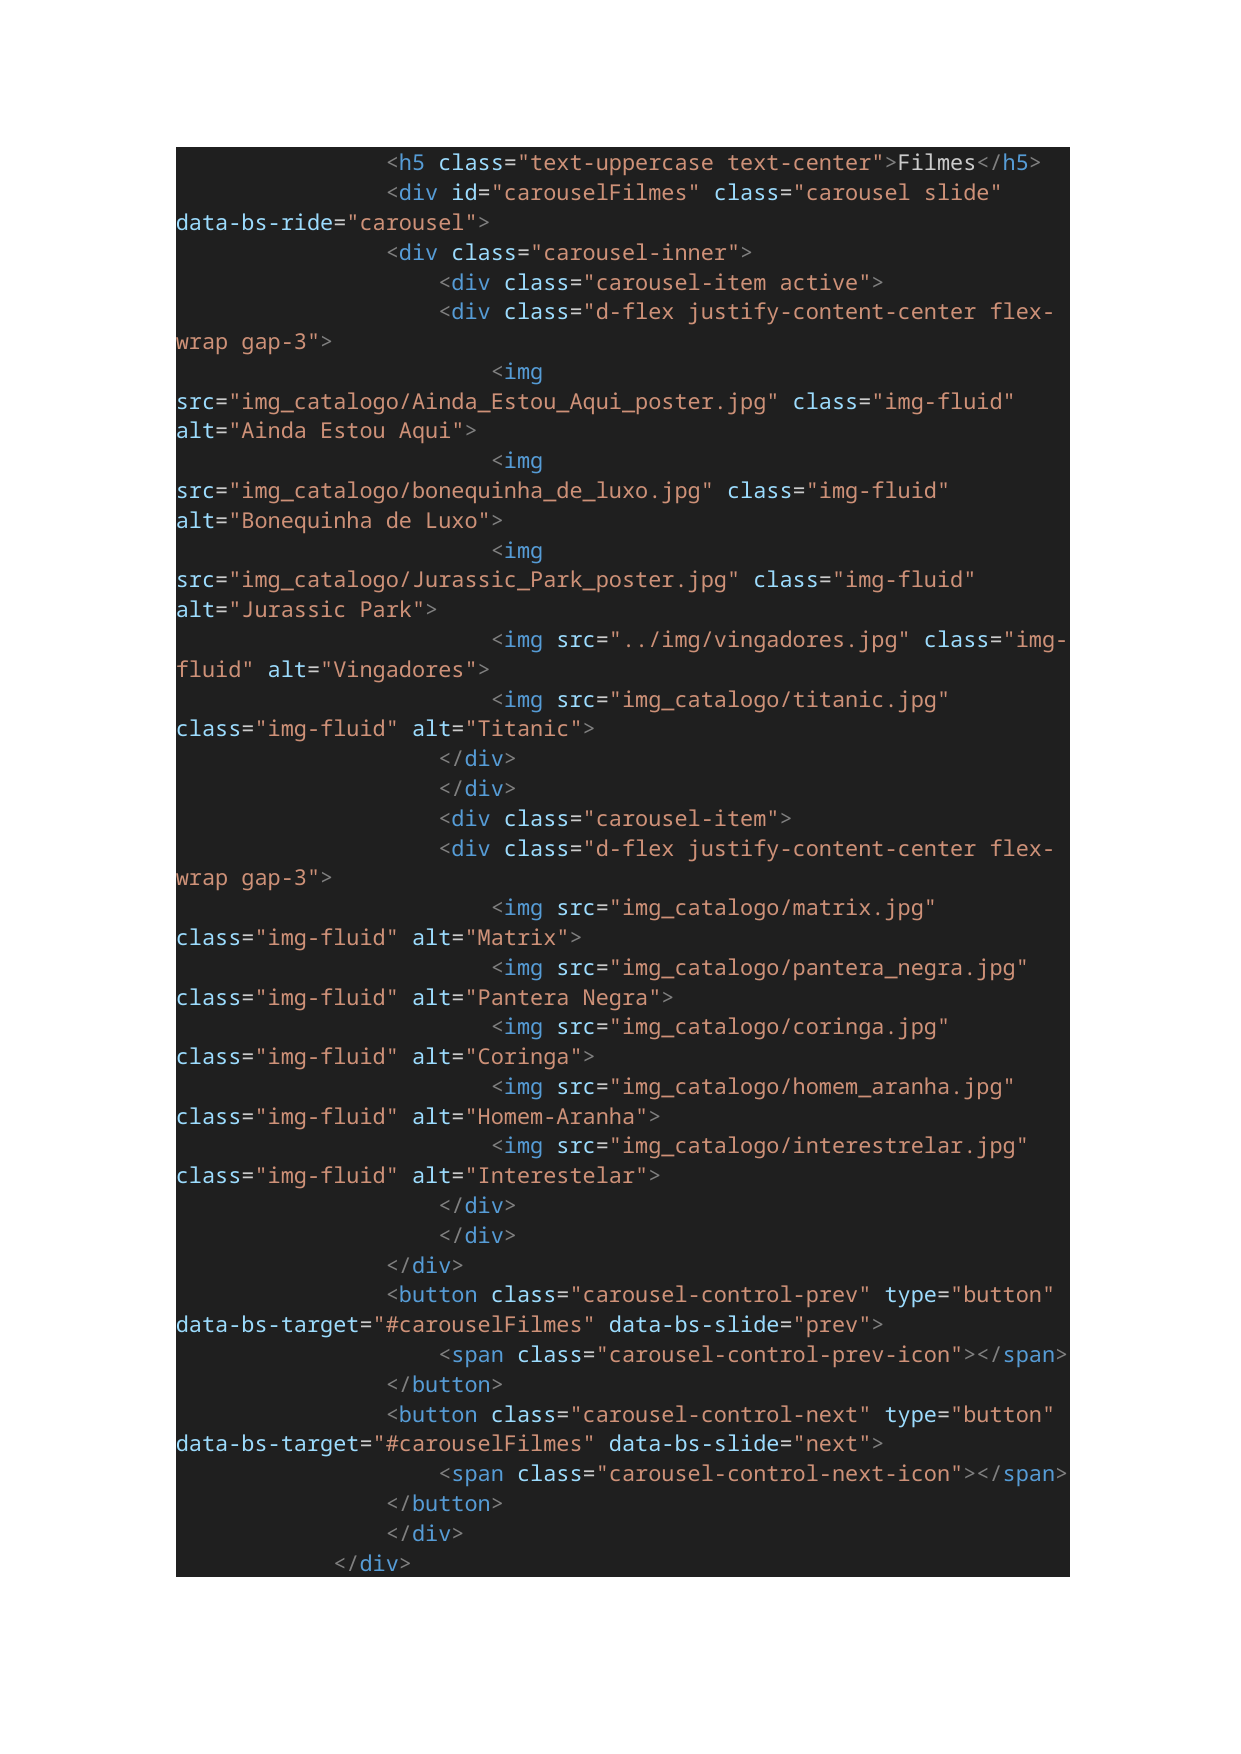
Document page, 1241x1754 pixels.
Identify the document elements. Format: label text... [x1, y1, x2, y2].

text <img src="img_catalogo/titanic.jpg" class="img-fluid" alt="Titanic"> [176, 684, 1070, 743]
text </div> [176, 773, 1070, 803]
text <h5 class="text-uppercase text-center">Filmes</h5> [176, 147, 1070, 177]
text <div class="carousel-item active"> [176, 267, 1070, 296]
text <button class="carousel-control-prev" type="button" data-bs-target="#carouselFilmes" data-bs-slide="prev"> [176, 1279, 1070, 1339]
text </div> [176, 743, 1070, 773]
text </button> [176, 1369, 1070, 1399]
text <div class="d-flex justify-content-center flex-wrap gap-3"> [176, 296, 1070, 356]
text <img src="img_catalogo/coringa.jpg" class="img-fluid" alt="Coringa"> [176, 1011, 1070, 1071]
text </div> [176, 1250, 1070, 1279]
text </div> [176, 1190, 1070, 1220]
text <img src="img_catalogo/interestrelar.jpg" class="img-fluid" alt="Interestelar"> [176, 1131, 1070, 1190]
text </div> [176, 1220, 1070, 1250]
text </div> [176, 1518, 1070, 1548]
text </div> [176, 1548, 1070, 1577]
text <img src="img_catalogo/bonequinha_de_luxo.jpg" class="img-fluid" alt="Bonequinha de Luxo"> [176, 445, 1070, 535]
text <img src="img_catalogo/Jurassic_Park_poster.jpg" class="img-fluid" alt="Jurassic Park"> [176, 535, 1070, 624]
text <button class="carousel-control-next" type="button" data-bs-target="#carouselFilmes" data-bs-slide="next"> [176, 1399, 1070, 1458]
text <img src="img_catalogo/Ainda_Estou_Aqui_poster.jpg" class="img-fluid" alt="Ainda Estou Aqui"> [176, 356, 1070, 445]
text <img src="img_catalogo/matrix.jpg" class="img-fluid" alt="Matrix"> [176, 892, 1070, 952]
text <div id="carouselFilmes" class="carousel slide" data-bs-ride="carousel"> [176, 177, 1070, 237]
text </button> [176, 1488, 1070, 1518]
text <img src="img_catalogo/homem_aranha.jpg" class="img-fluid" alt="Homem-Aranha"> [176, 1071, 1070, 1131]
text <div class="d-flex justify-content-center flex-wrap gap-3"> [176, 833, 1070, 892]
text <img src="../img/vingadores.jpg" class="img-fluid" alt="Vingadores"> [176, 624, 1070, 684]
text <div class="carousel-inner"> [176, 237, 1070, 267]
text <span class="carousel-control-prev-icon"></span> [176, 1339, 1070, 1369]
text <img src="img_catalogo/pantera_negra.jpg" class="img-fluid" alt="Pantera Negra"> [176, 952, 1070, 1011]
text <div class="carousel-item"> [176, 803, 1070, 833]
text <span class="carousel-control-next-icon"></span> [176, 1458, 1070, 1488]
